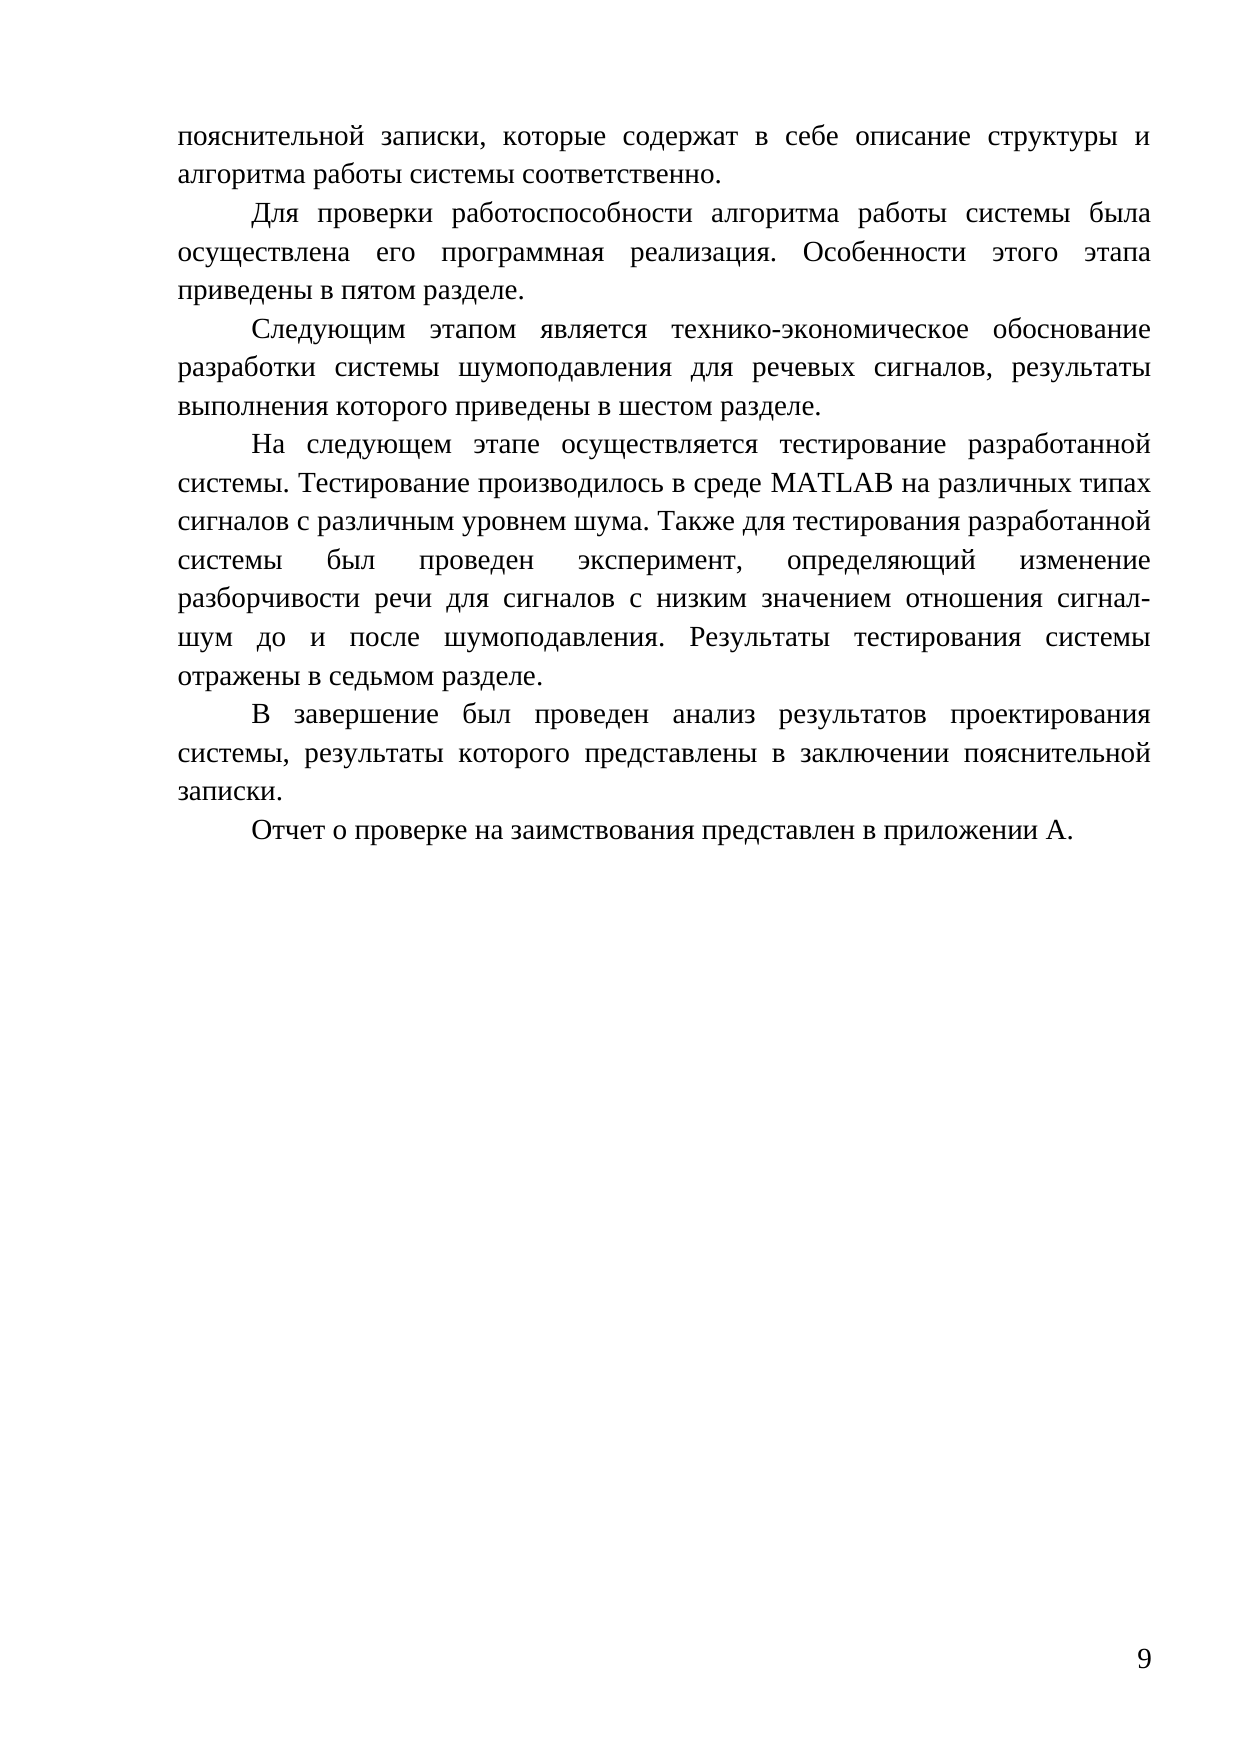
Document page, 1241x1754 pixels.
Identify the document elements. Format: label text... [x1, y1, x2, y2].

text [177, 118, 1152, 190]
text Для проверки работоспособности алгоритма работы системы была осуществлена его программная реализация. Особенности этого этапа приведены в пятом разделе. [177, 195, 1152, 306]
text Отчет о проверке на заимствования представлен в приложении А. [177, 812, 1152, 845]
text Следующим этапом является технико-экономическое обоснование разработки системы шумоподавления для речевых сигналов, результаты выполнения которого приведены в шестом разделе. [177, 311, 1152, 421]
text На следующем этапе осуществляется тестирование разработанной системы. Тестирование производилось в среде MATLAB на различных типах сигналов с различным уровнем шума. Также для тестирования разработанной системы был проведен эксперимент, определяющий изменение разборчивости речи для сигналов с низким значением отношения сигнал-шум до и после шумоподавления. Результаты тестирования системы отражены в седьмом разделе. [177, 426, 1152, 691]
text В завершение был проведен анализ результатов проектирования системы, результаты которого представлены в заключении пояснительной записки. [177, 696, 1152, 807]
